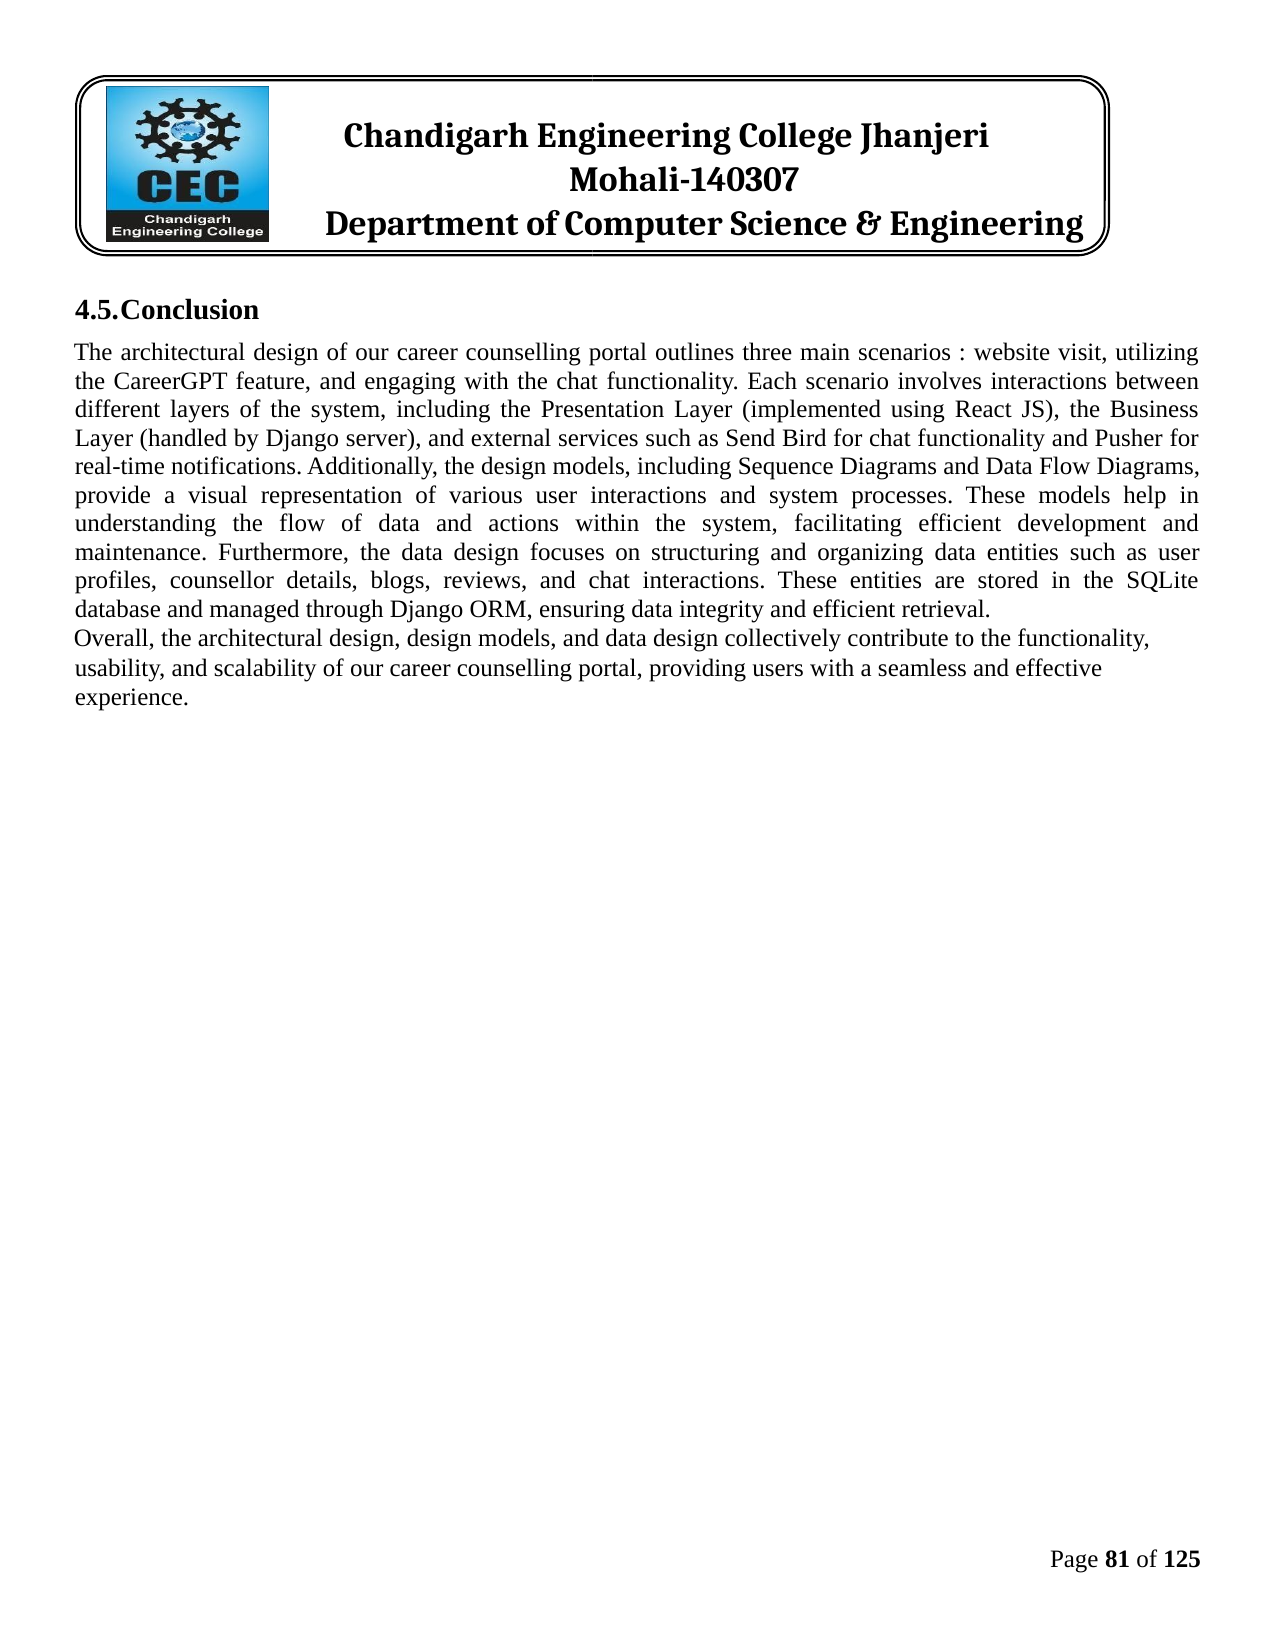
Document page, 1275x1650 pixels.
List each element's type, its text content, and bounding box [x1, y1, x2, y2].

subtitle Conclusion [75, 292, 1208, 325]
picture [106, 209, 269, 242]
picture [106, 86, 269, 204]
text The architectural design of our career counselling portal outlines three main scenarios : website visit, utilizing the CareerGPT feature, and engaging with the chat functionality. Each scenario involves interactions between different layers of the system, including the Presentation Layer (implemented using React JS), the Business Layer (handled by Django server), and external services such as Send Bird for chat functionality and Pusher for real-time notifications. Additionally, the design models, including Sequence Diagrams and Data Flow Diagrams, provide a visual representation of various user interactions and system processes. These models help in understanding the flow of data and actions within the system, facilitating efficient development and maintenance. Furthermore, the data design focuses on structuring and organizing data entities such as user profiles, counsellor details, blogs, reviews, and chat interactions. These entities are stored in the SQLite database and managed through Django ORM, ensuring data integrity and efficient retrieval. [73, 338, 1200, 623]
text Overall, the architectural design, design models, and data design collectively contribute to the functionality, usability, and scalability of our career counselling portal, providing users with a seamless and effective experience. [73, 623, 1207, 711]
